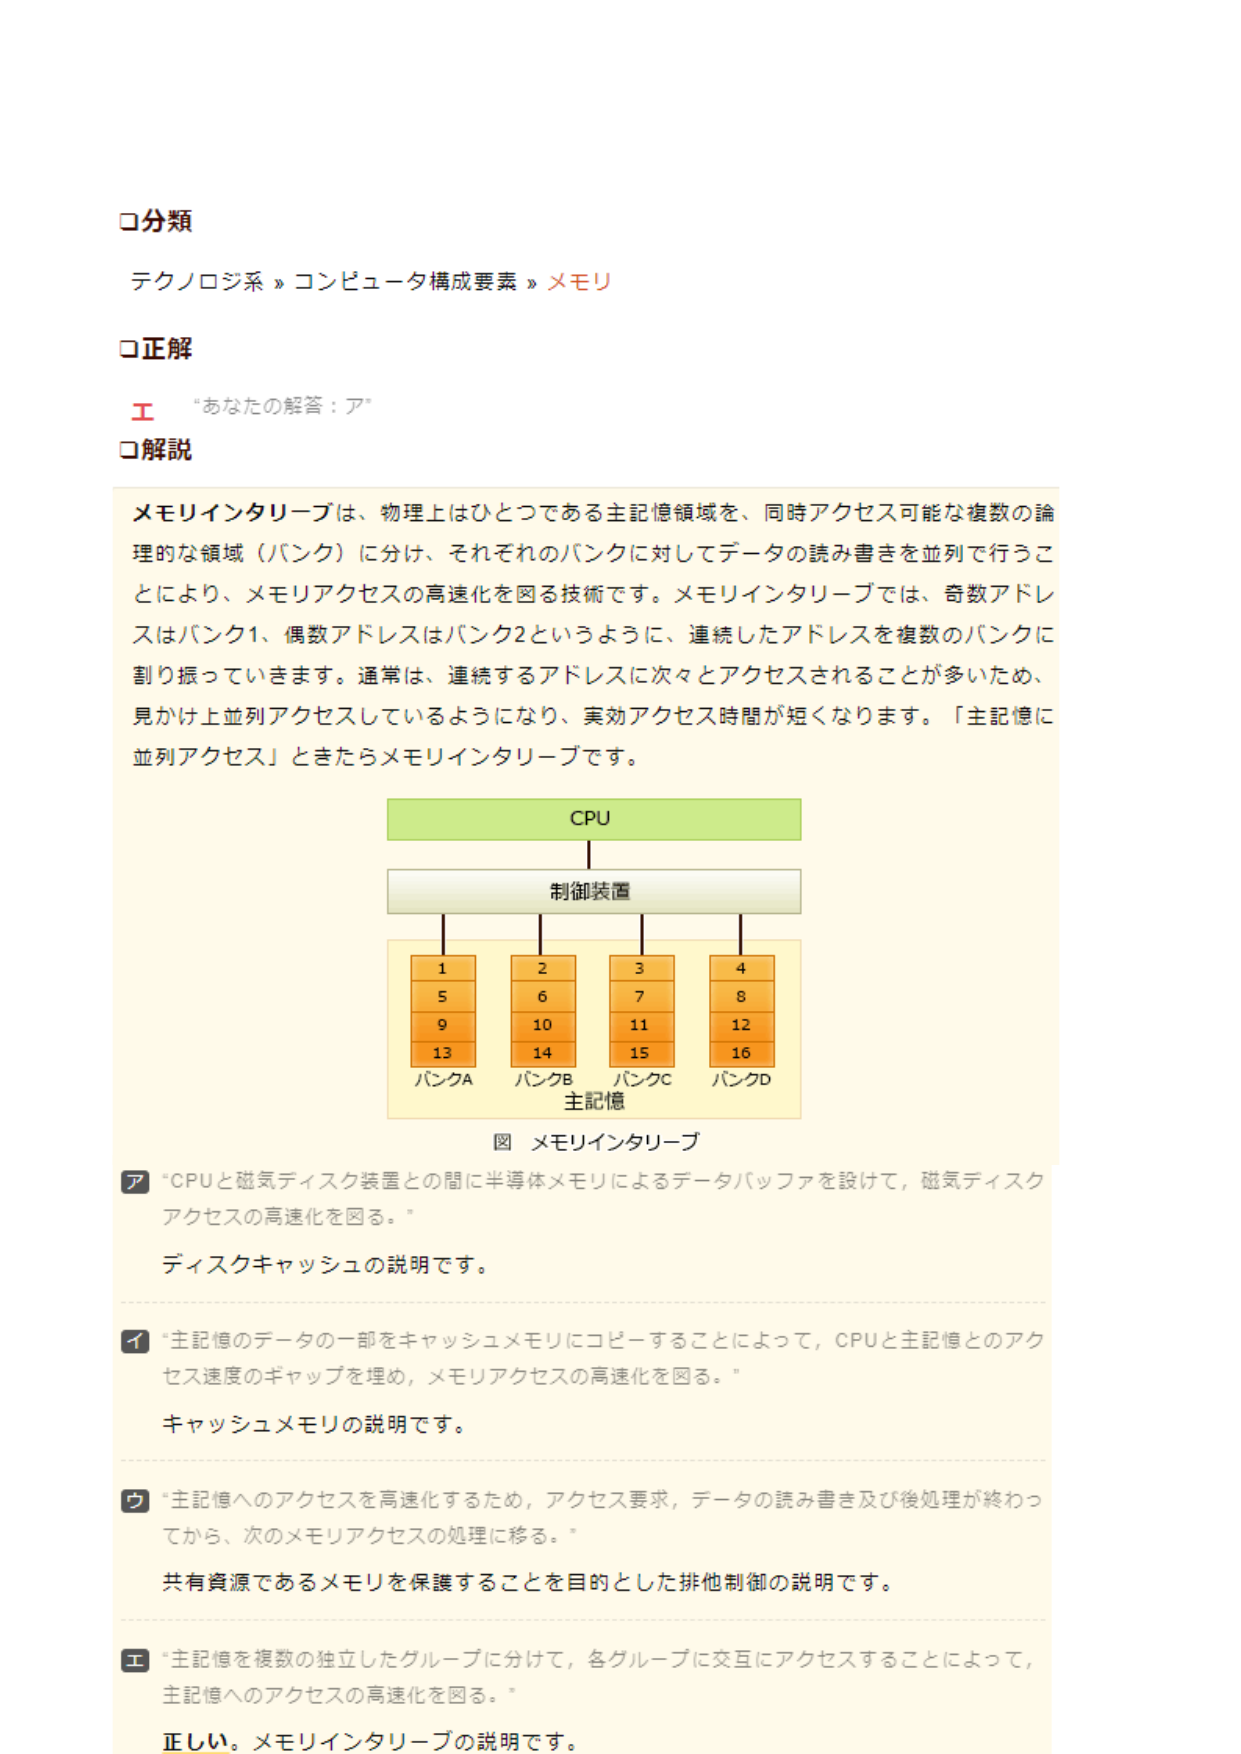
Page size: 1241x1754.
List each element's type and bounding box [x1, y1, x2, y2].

picture [112, 202, 1060, 1754]
